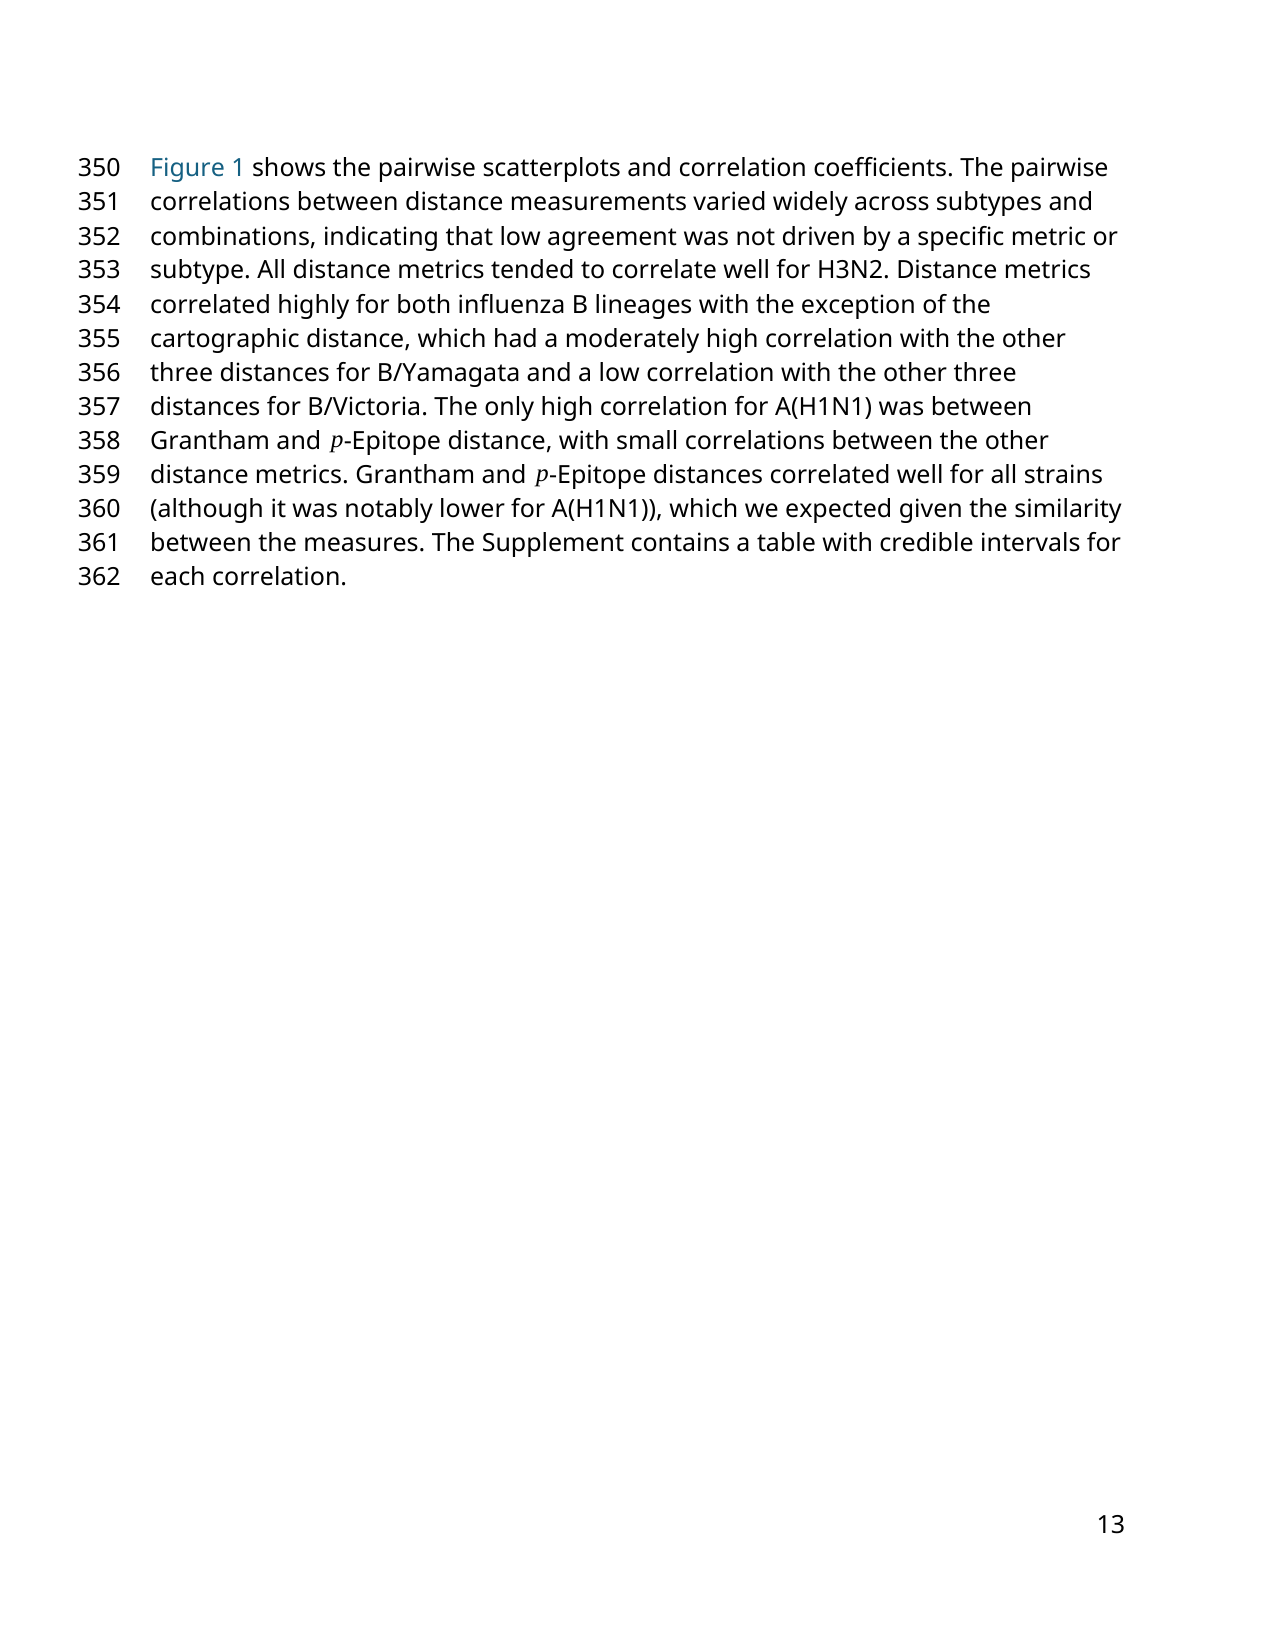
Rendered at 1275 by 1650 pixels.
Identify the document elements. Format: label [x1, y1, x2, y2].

text [150, 150, 1125, 593]
